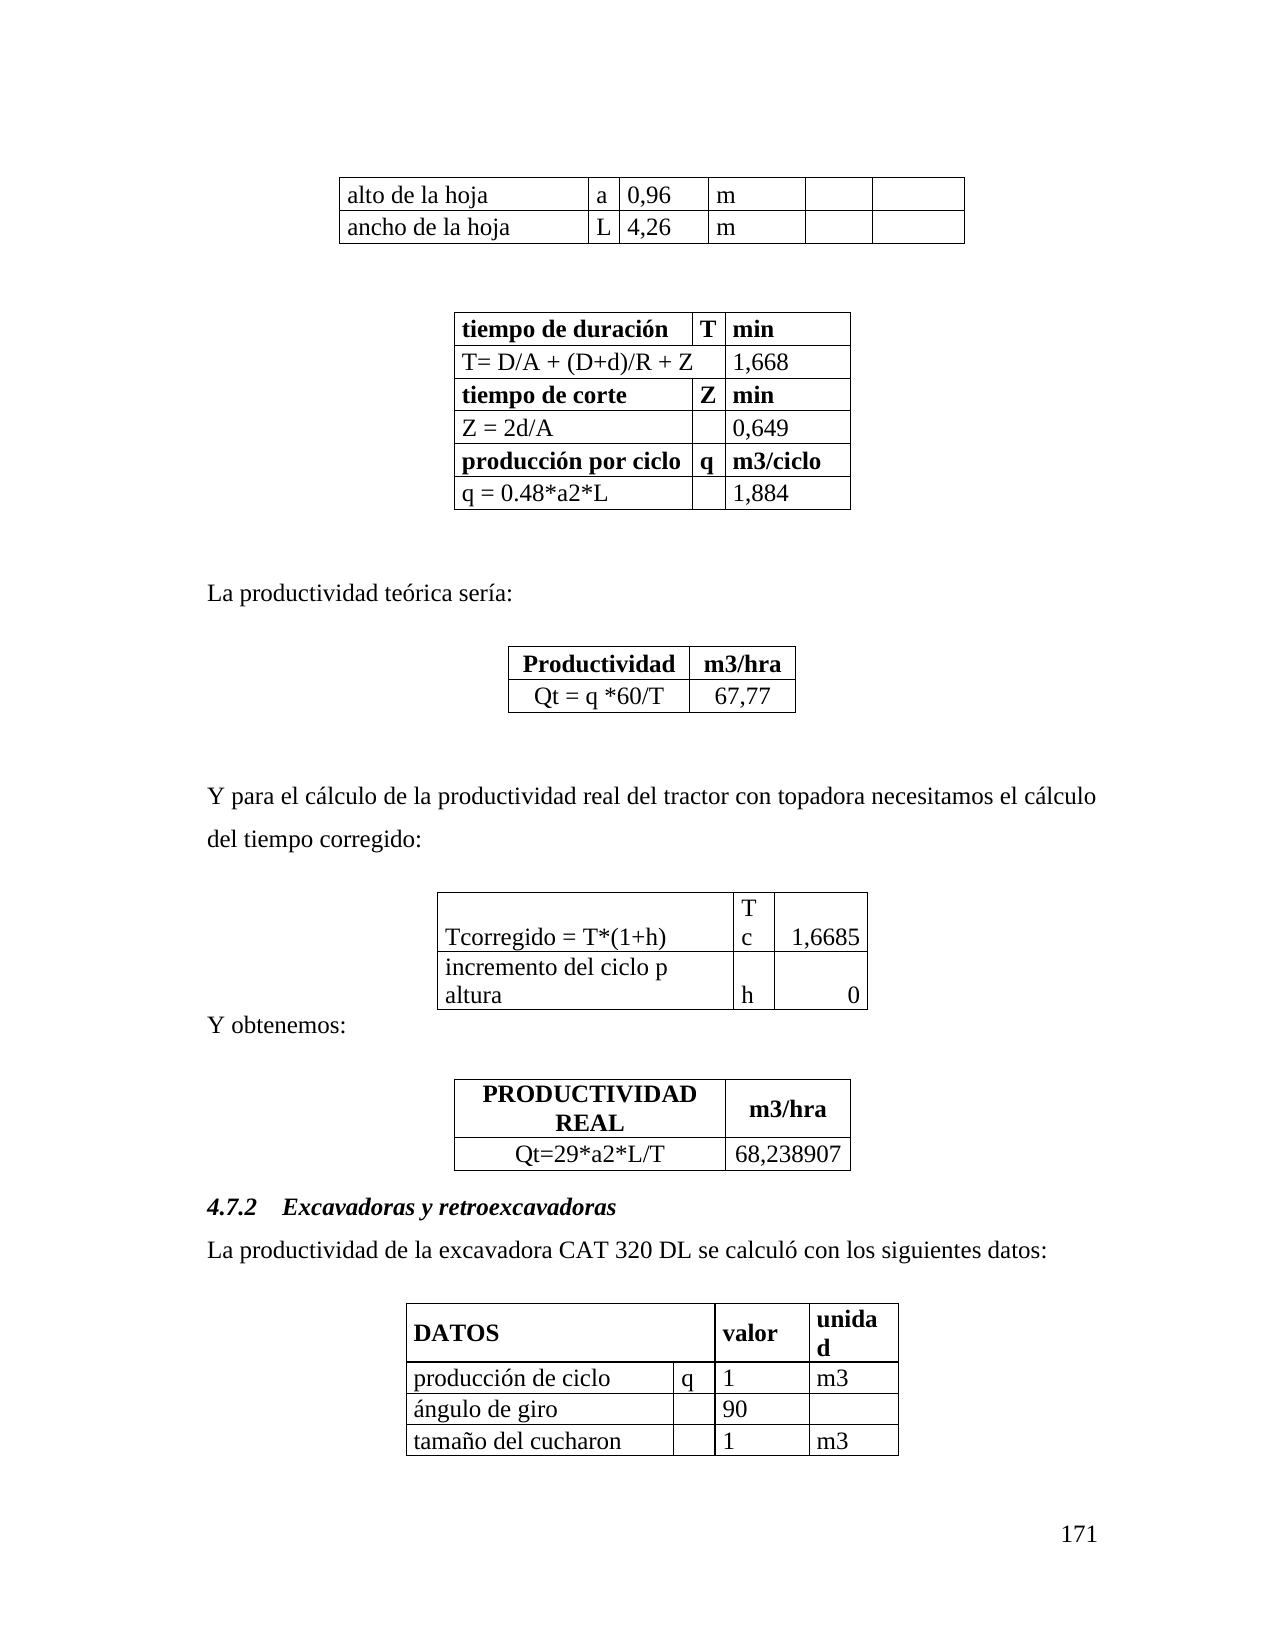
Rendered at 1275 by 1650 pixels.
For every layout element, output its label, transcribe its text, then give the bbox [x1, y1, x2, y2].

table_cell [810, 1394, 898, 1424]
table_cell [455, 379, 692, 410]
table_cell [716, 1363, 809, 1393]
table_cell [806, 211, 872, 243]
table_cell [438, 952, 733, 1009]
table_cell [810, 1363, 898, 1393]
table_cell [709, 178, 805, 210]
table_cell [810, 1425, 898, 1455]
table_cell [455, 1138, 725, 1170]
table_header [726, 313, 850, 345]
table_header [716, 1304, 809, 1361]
text La productividad teórica sería: [207, 578, 1098, 607]
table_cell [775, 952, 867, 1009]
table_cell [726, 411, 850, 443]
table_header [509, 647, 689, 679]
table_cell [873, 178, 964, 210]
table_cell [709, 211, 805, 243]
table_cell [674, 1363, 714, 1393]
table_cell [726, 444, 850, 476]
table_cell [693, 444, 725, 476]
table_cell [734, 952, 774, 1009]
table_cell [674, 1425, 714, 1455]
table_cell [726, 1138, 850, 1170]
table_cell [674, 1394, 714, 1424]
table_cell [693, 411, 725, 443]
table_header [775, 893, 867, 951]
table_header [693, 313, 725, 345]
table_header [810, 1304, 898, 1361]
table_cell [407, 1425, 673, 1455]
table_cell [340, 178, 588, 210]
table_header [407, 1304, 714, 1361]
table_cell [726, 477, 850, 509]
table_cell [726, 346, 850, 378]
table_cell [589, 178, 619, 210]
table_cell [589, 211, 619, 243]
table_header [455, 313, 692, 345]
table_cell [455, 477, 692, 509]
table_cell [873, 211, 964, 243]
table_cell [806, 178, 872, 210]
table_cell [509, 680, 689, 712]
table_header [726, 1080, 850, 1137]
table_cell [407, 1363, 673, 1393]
subtitle Excavadoras y retroexcavadoras [207, 1192, 1098, 1220]
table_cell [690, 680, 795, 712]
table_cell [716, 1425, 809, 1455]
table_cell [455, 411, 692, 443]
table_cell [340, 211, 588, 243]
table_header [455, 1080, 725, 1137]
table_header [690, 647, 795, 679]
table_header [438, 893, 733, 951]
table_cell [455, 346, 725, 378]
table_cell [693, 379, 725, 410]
text Y para el cálculo de la productividad real del tractor con topadora necesitamos el cálculo del tiempo corregido: [207, 781, 1098, 853]
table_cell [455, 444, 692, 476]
text La productividad de la excavadora CAT 320 DL se calculó con los siguientes datos: [207, 1235, 1098, 1263]
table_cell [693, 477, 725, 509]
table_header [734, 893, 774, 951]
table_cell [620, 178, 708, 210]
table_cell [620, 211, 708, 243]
text Y obtenemos: [207, 1010, 1098, 1039]
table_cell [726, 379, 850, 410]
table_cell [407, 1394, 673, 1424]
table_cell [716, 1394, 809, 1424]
